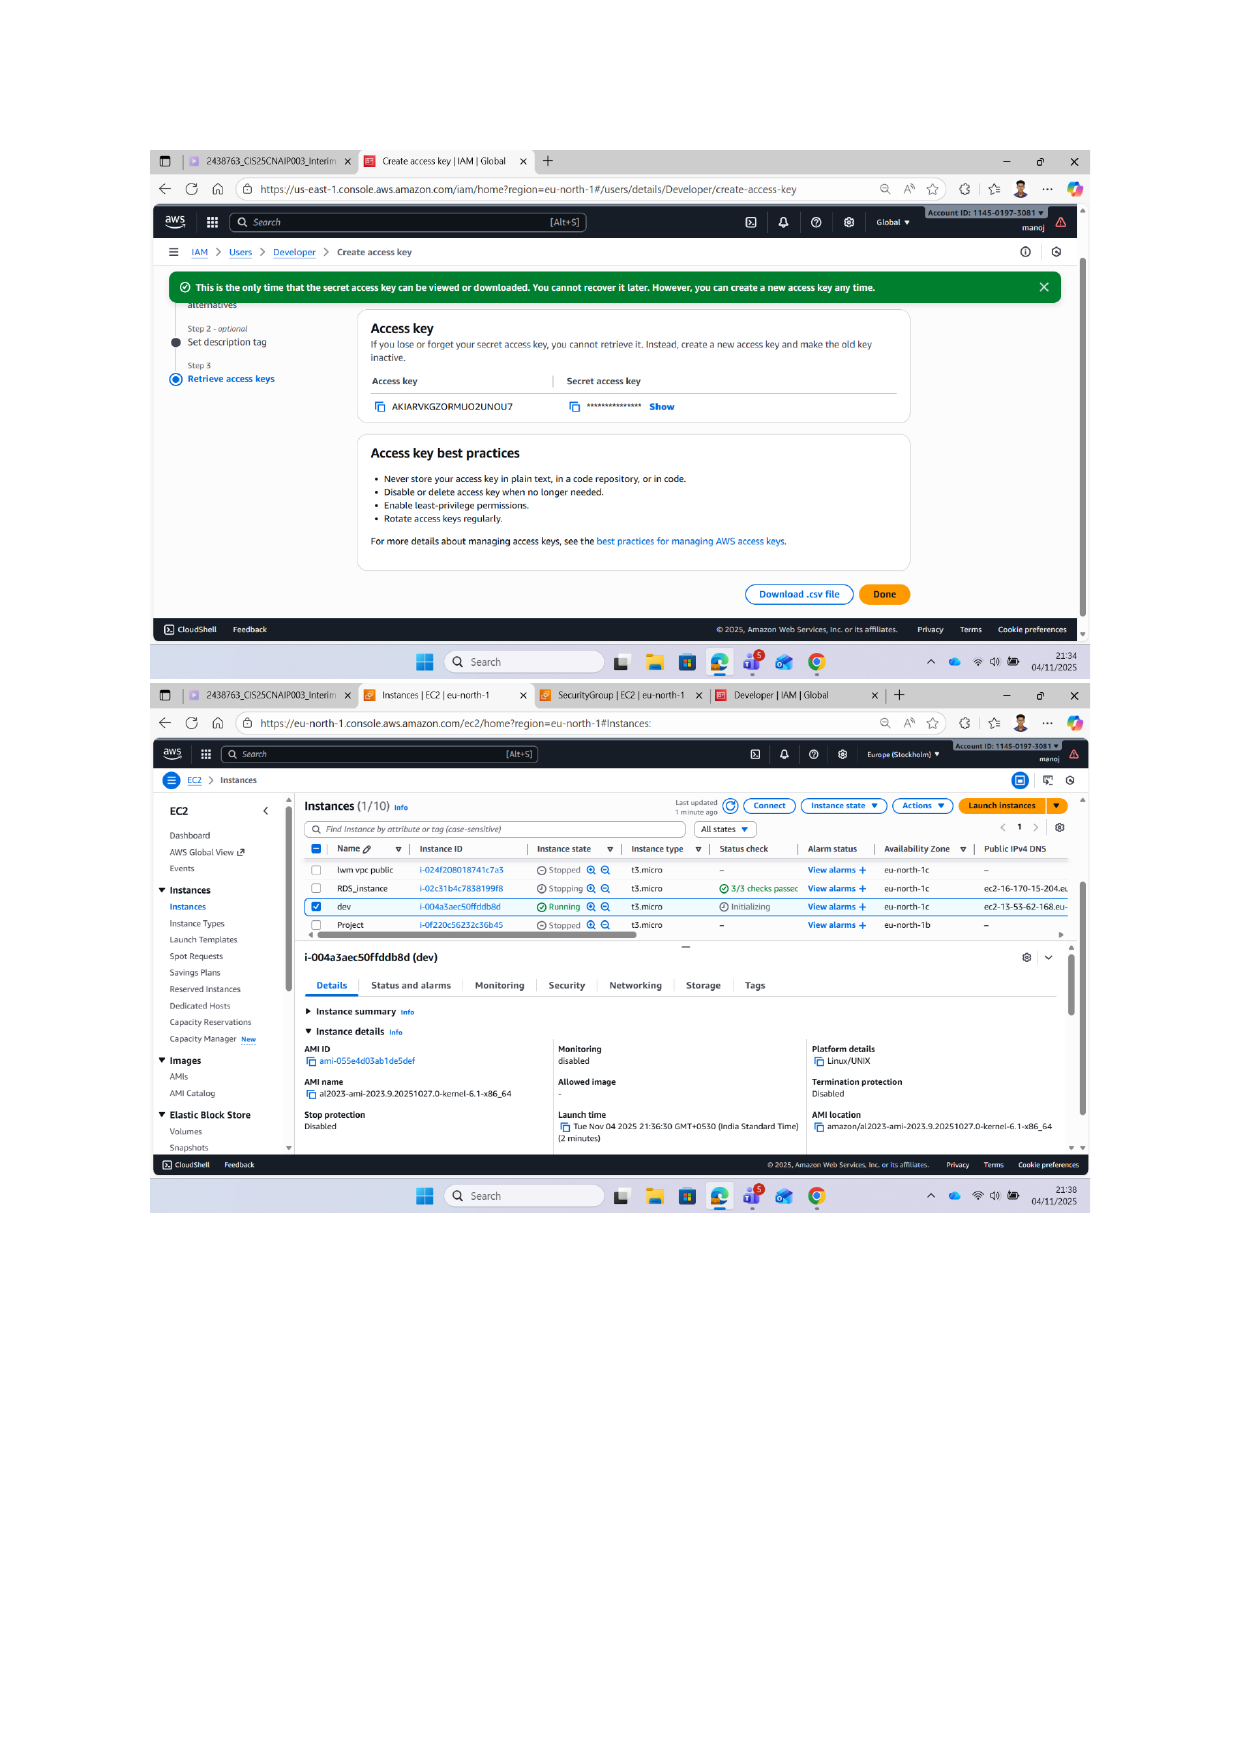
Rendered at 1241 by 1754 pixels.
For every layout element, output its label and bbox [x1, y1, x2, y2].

picture [150, 683, 1091, 1213]
picture [150, 150, 1091, 679]
